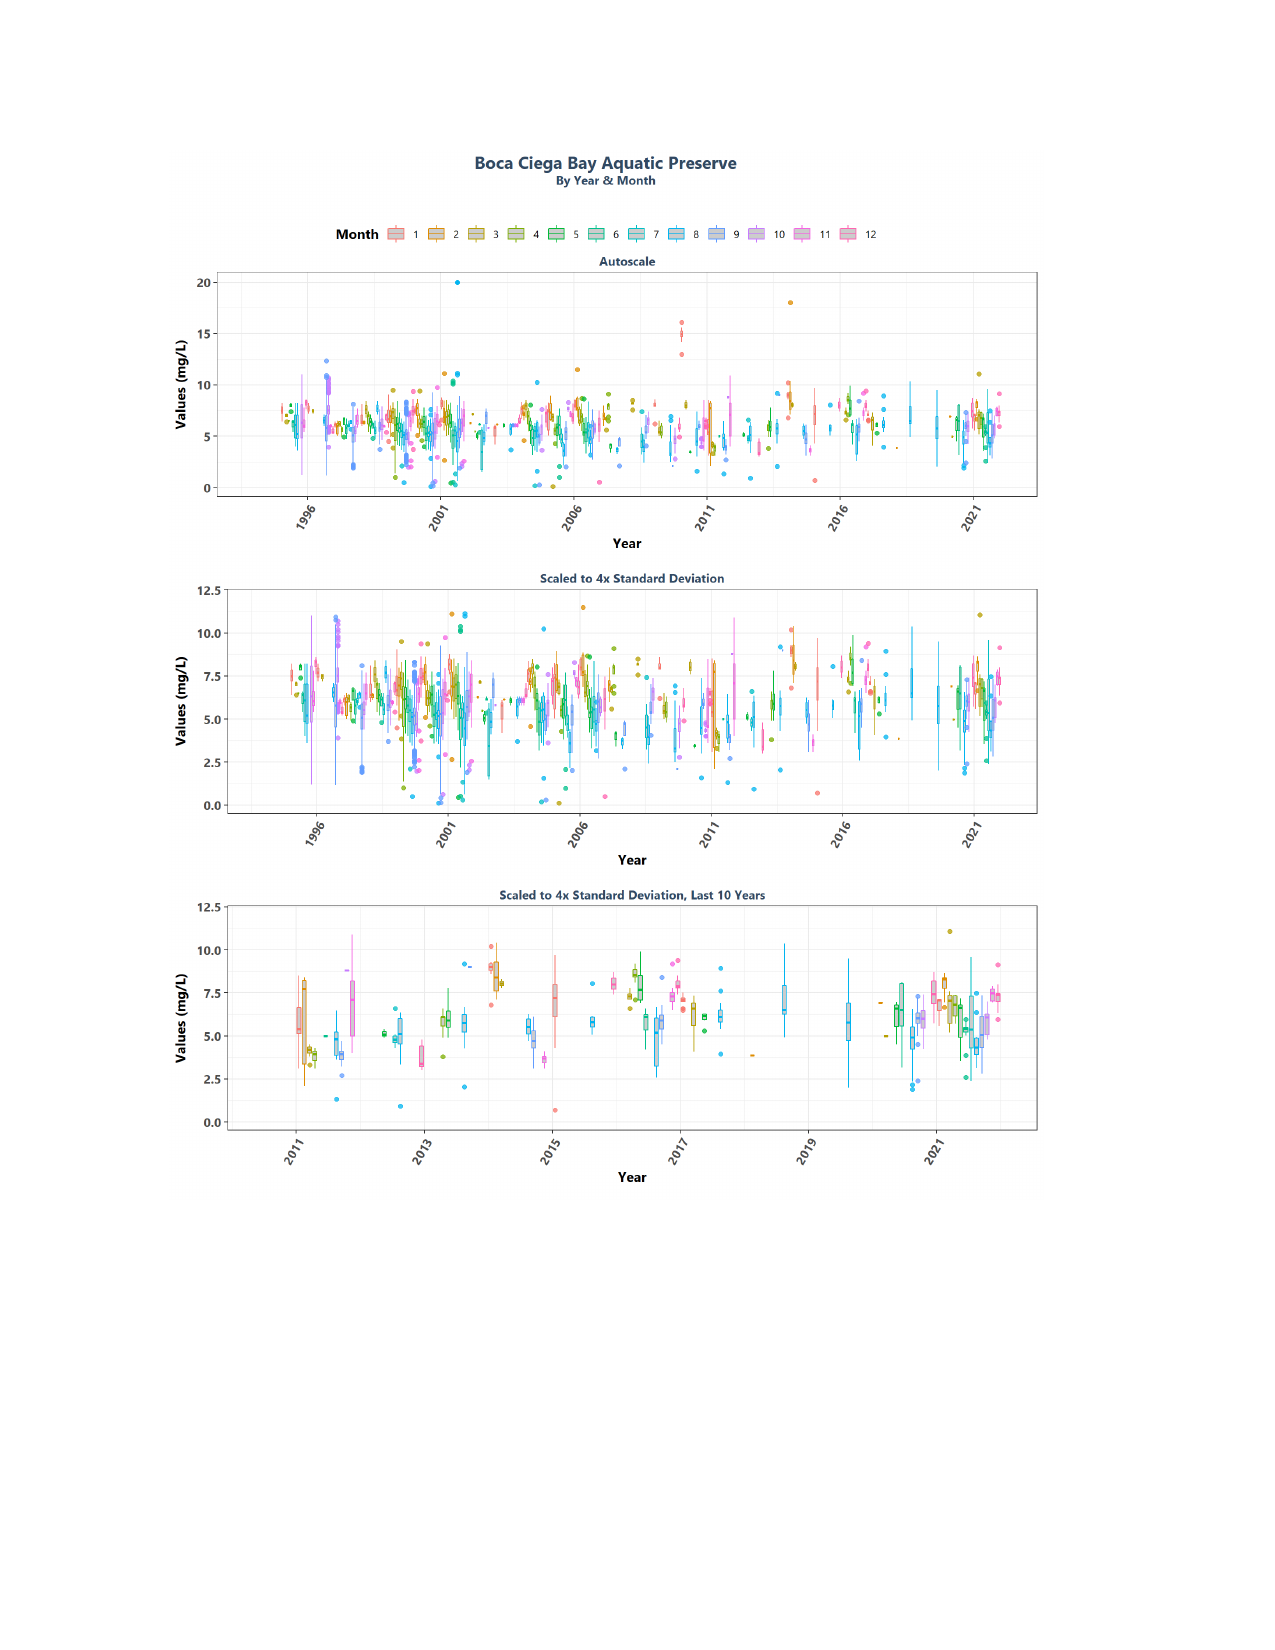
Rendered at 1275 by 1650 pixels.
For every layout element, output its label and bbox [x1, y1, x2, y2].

picture [168, 150, 1044, 1200]
